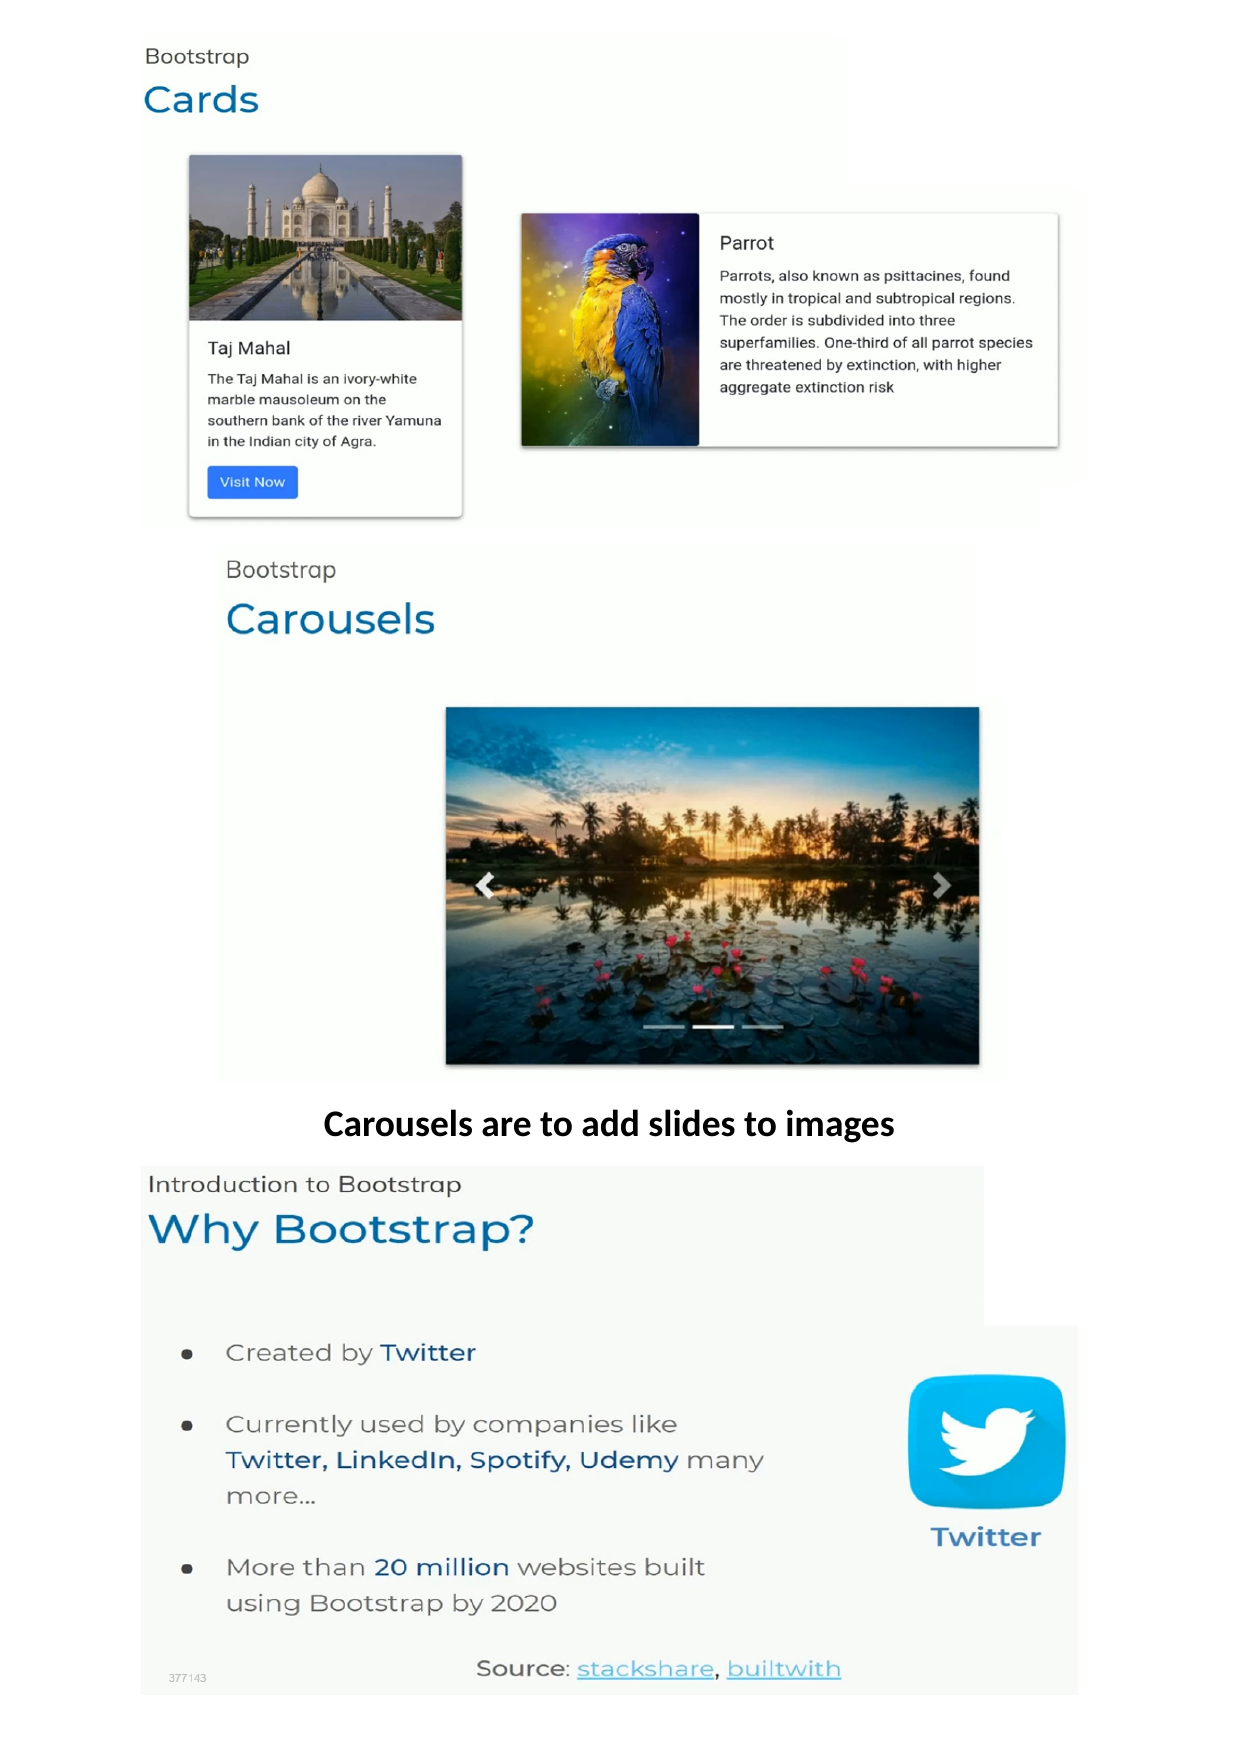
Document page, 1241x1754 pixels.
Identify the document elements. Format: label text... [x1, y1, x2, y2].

picture [216, 545, 1003, 1082]
text Carousels are to add slides to images [37, 1100, 1181, 1146]
picture [140, 1166, 1078, 1695]
picture [140, 37, 1079, 527]
